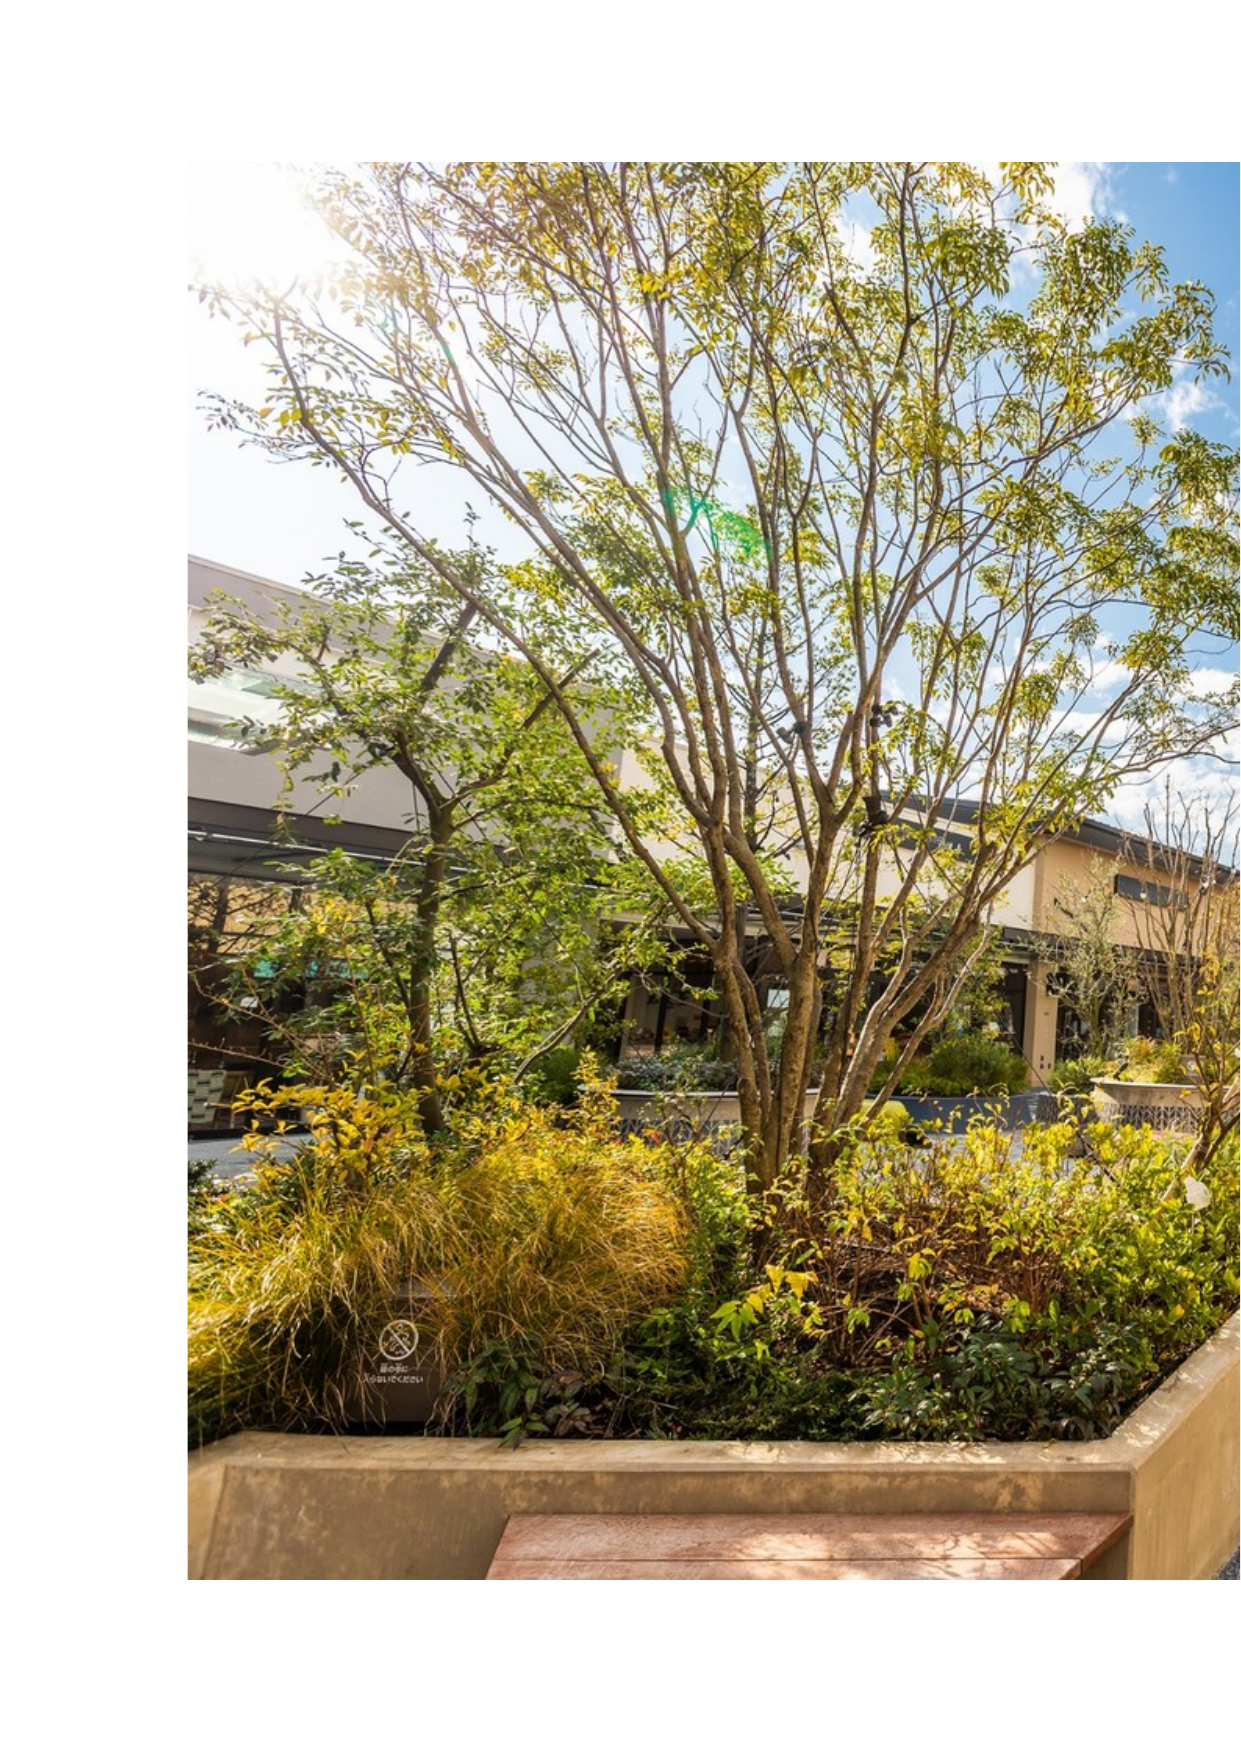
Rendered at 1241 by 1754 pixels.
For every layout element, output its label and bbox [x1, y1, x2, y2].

picture [187, 162, 1241, 1580]
